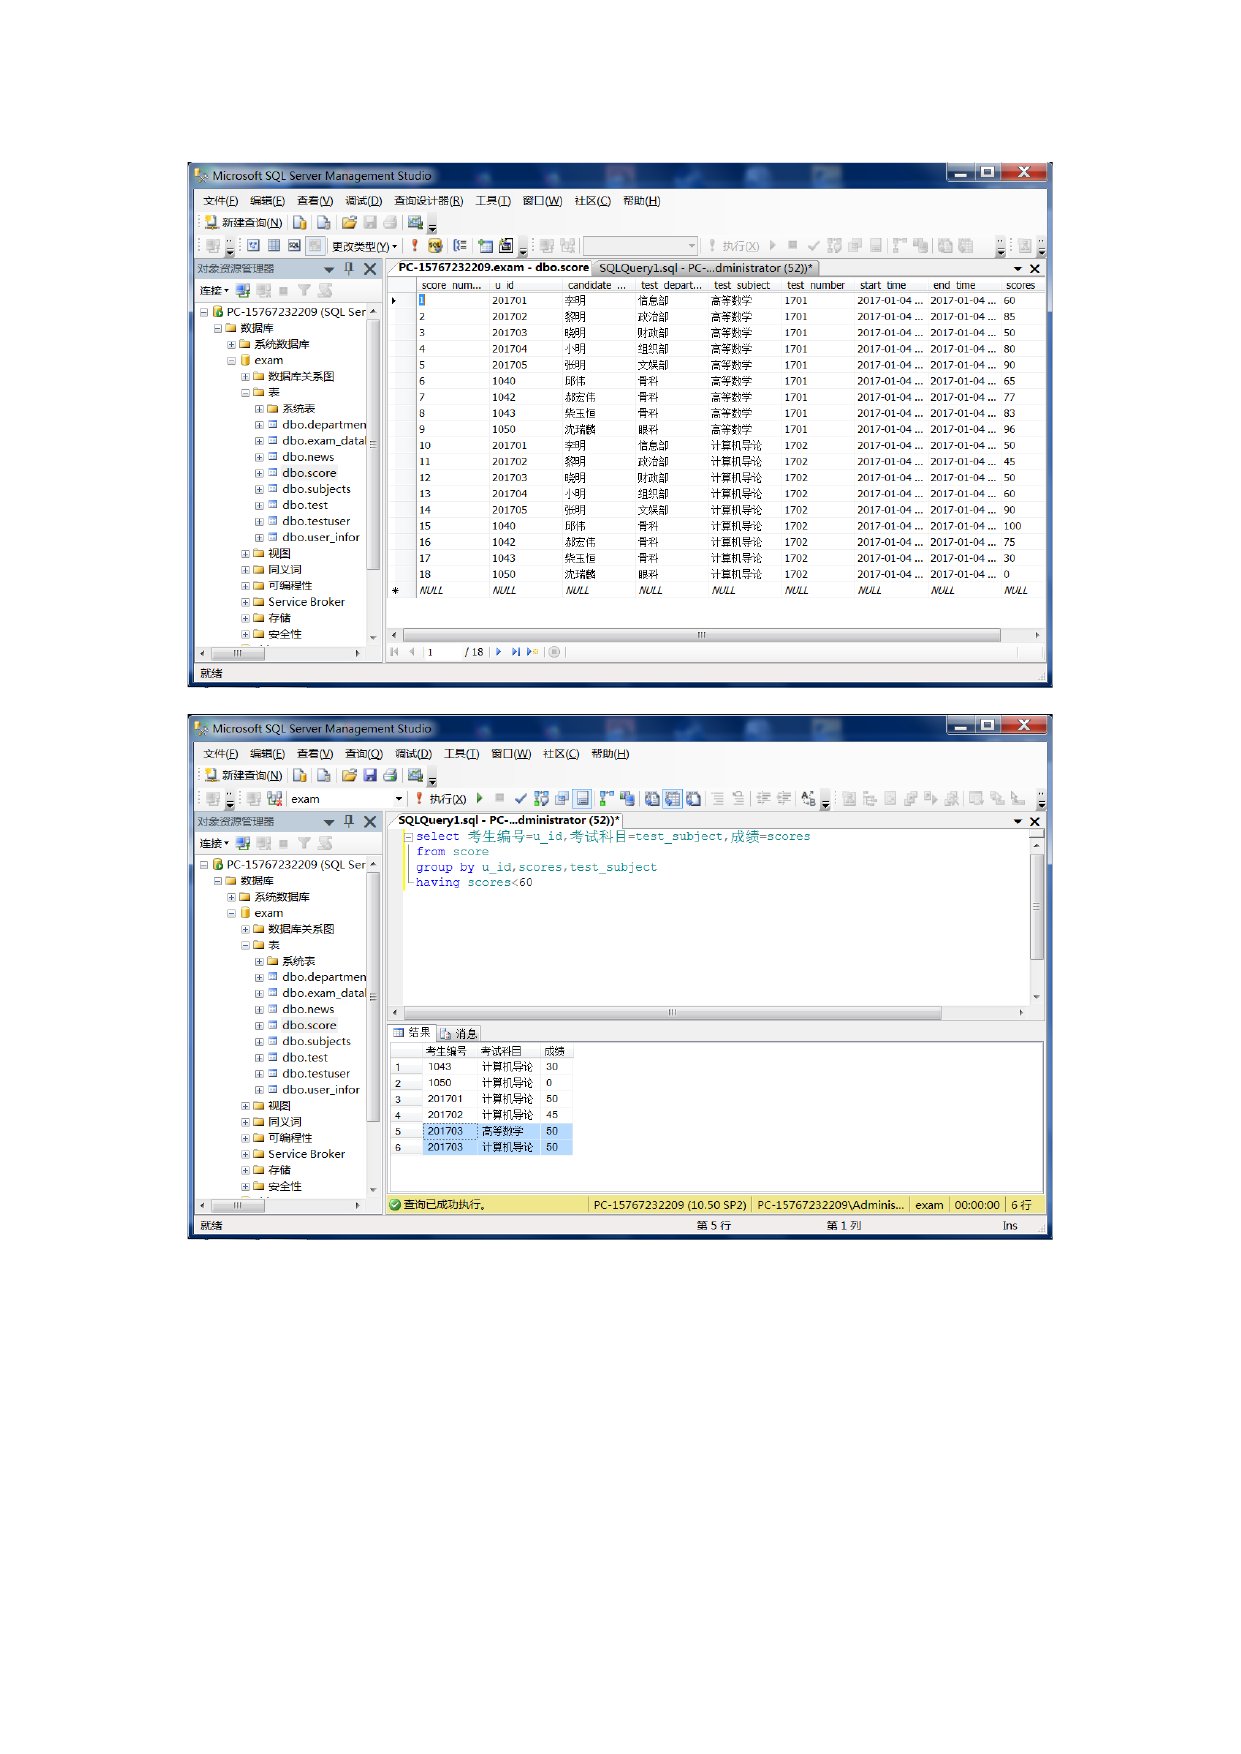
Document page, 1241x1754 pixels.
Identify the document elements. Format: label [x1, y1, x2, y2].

picture [187, 162, 1053, 688]
picture [187, 714, 1053, 1240]
